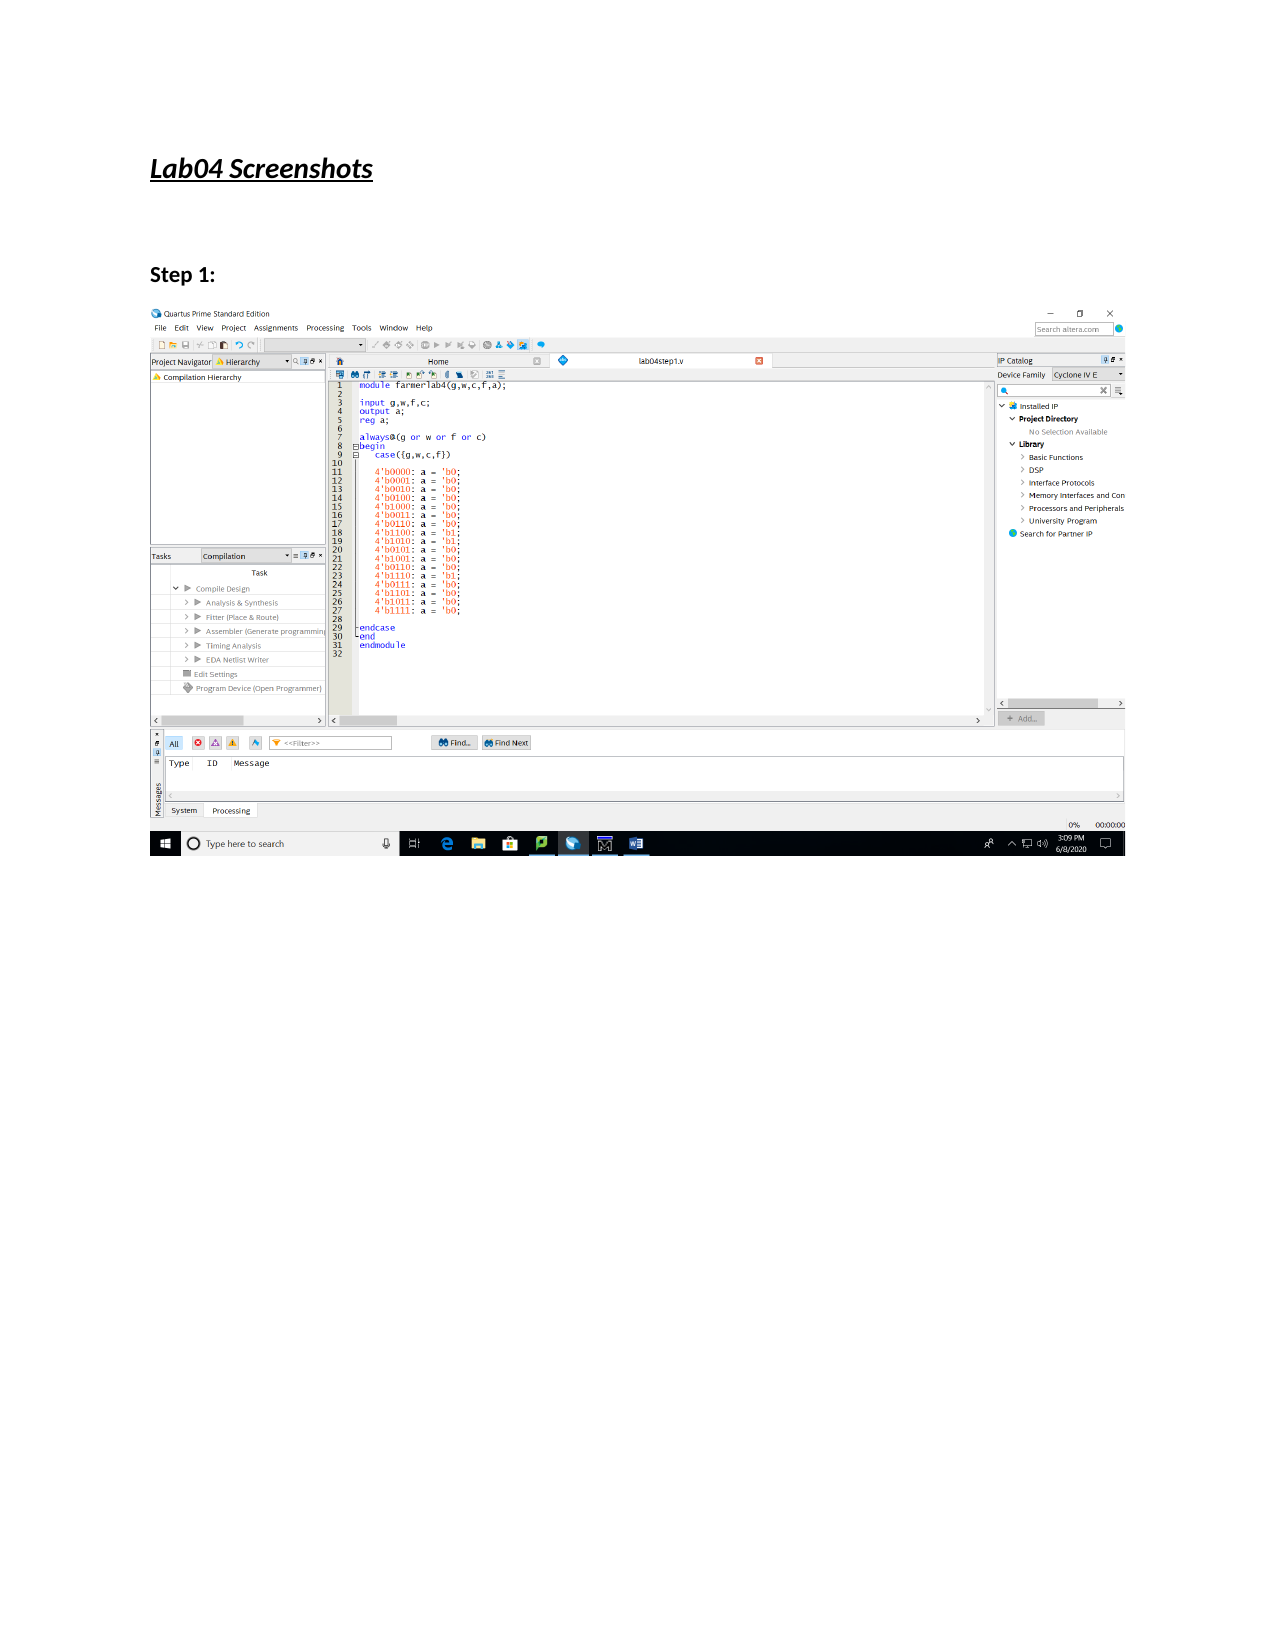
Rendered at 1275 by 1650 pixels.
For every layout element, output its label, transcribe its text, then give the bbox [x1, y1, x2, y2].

text Step 1: [150, 260, 1125, 288]
text Lab04 Screenshots [150, 150, 1125, 186]
picture [150, 307, 1125, 856]
